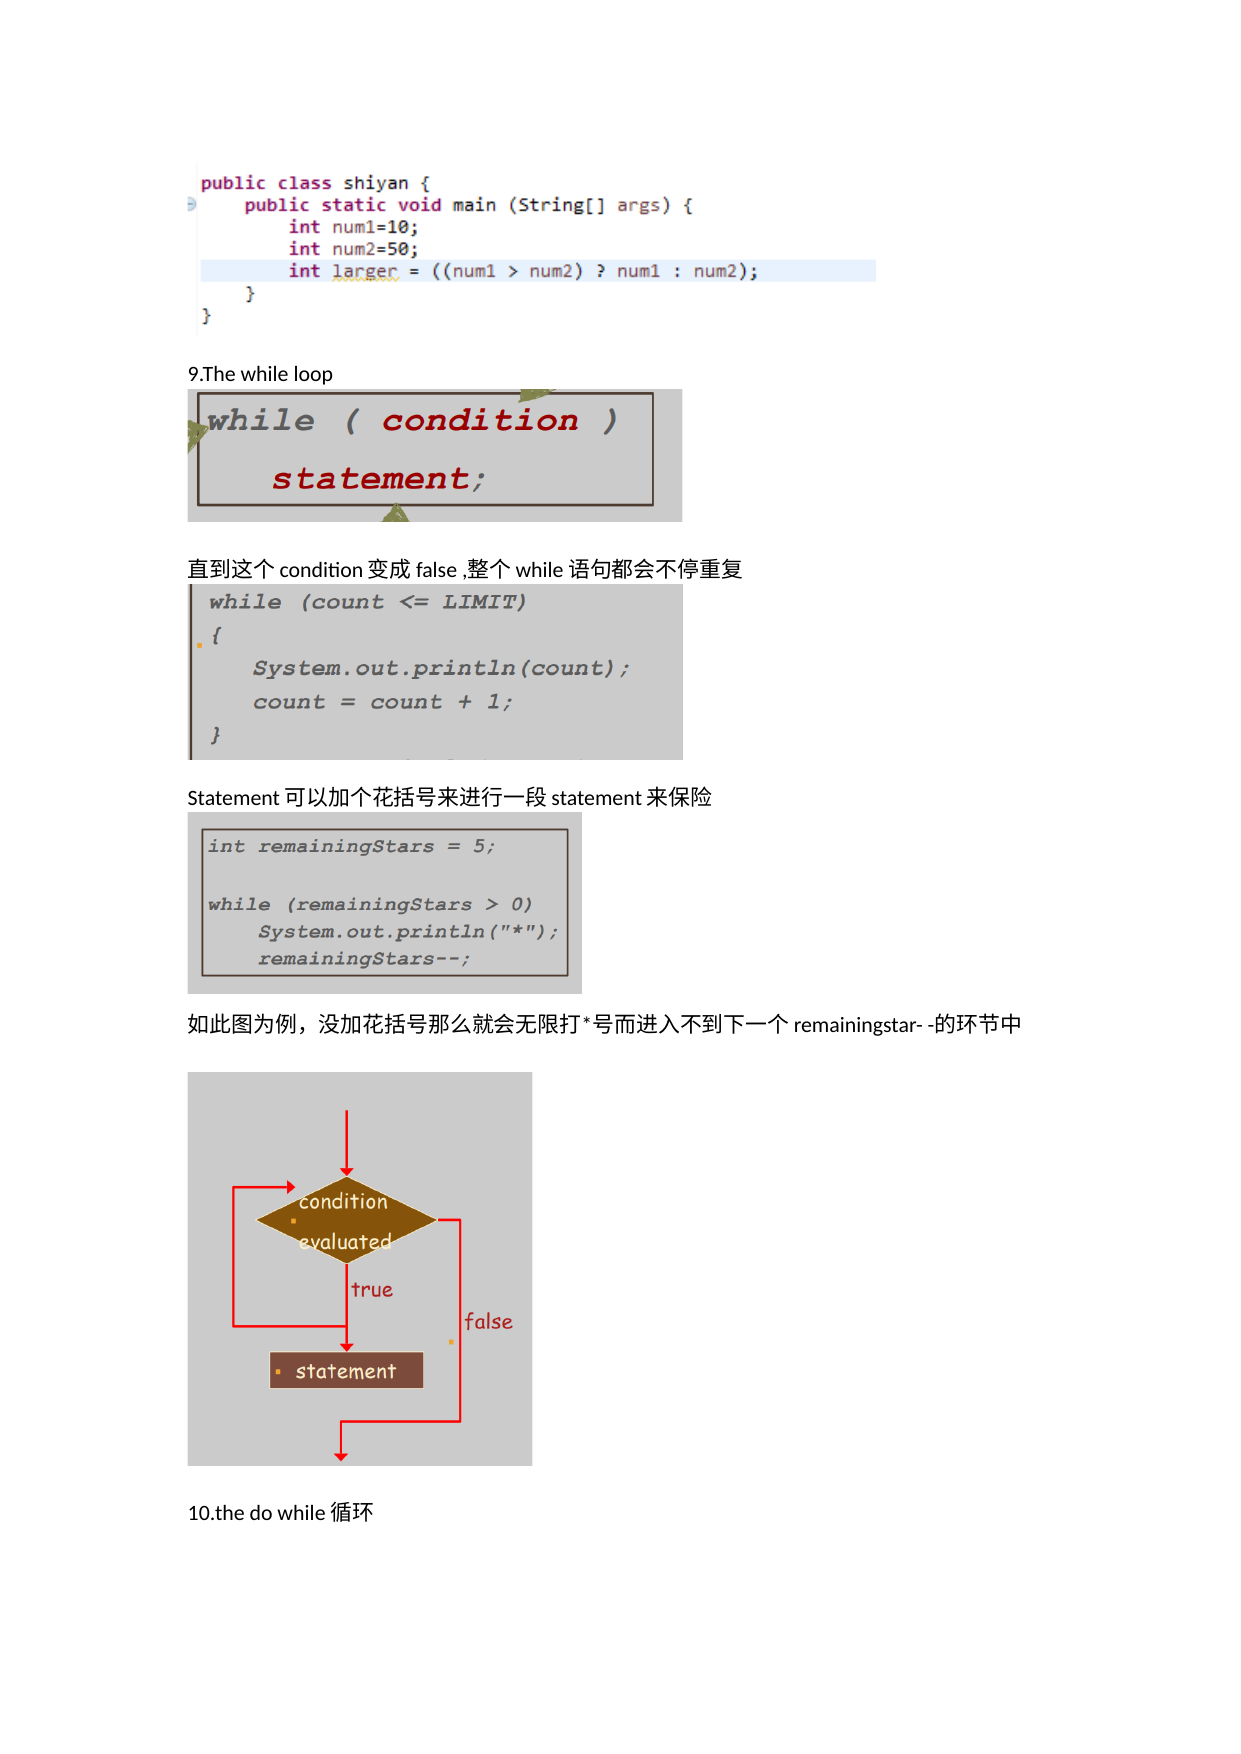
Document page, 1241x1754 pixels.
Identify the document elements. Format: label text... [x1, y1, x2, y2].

picture [187, 812, 582, 994]
picture [187, 584, 683, 760]
text 9.The while loop [187, 357, 1053, 389]
picture [187, 1072, 533, 1466]
picture [187, 162, 877, 337]
picture [187, 389, 683, 522]
text Statement可以加个花括号来进行一段statement来保险 [187, 779, 1053, 812]
text 10.the do while 循环 [187, 1494, 1053, 1527]
text 直到这个condition变成false ,整个while语句都会不停重复 [187, 552, 1053, 584]
text 如此图为例，没加花括号那么就会无限打*号而进入不到下一个remainingstar- -的环节中 [187, 1007, 1053, 1039]
